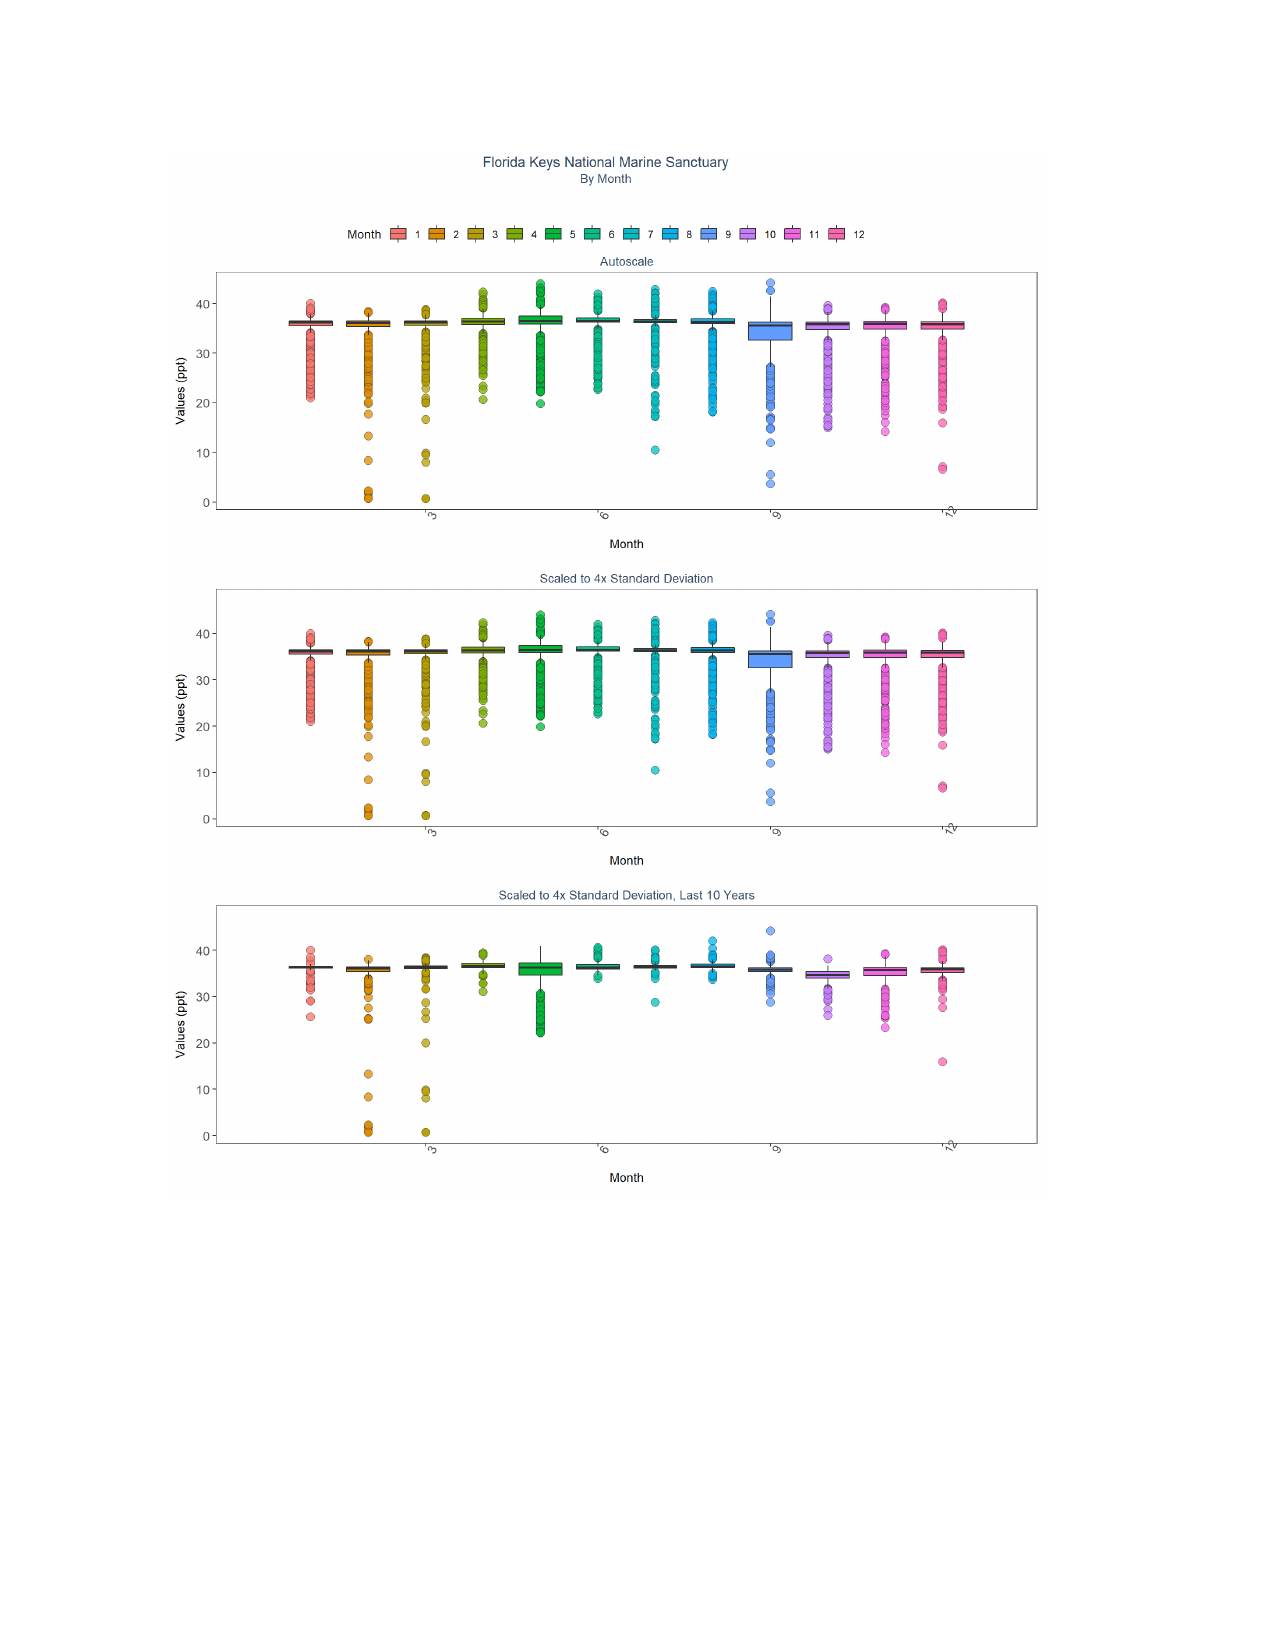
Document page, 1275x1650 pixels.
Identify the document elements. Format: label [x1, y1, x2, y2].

picture [168, 150, 1044, 1200]
